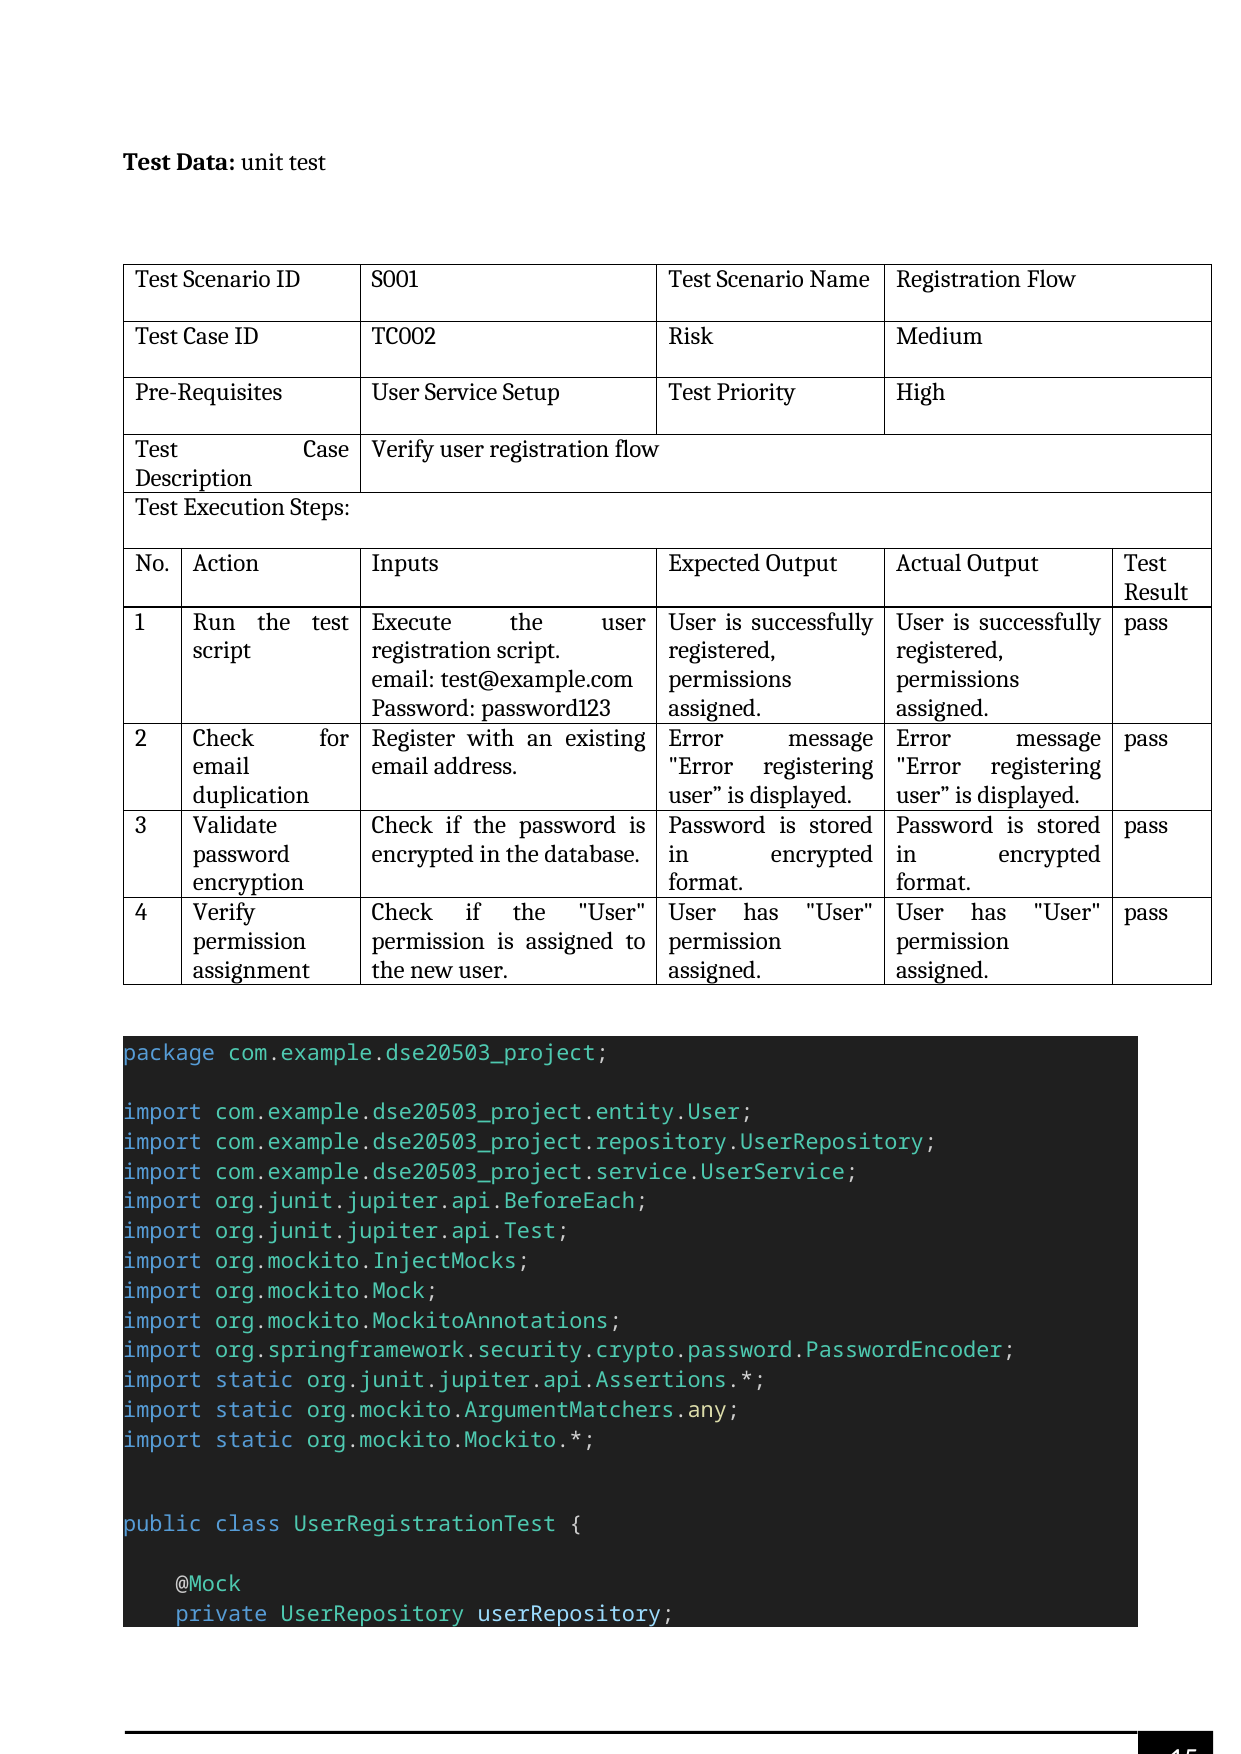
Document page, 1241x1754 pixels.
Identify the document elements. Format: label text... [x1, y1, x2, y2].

table_cell pass [1113, 724, 1211, 810]
table_cell Password is stored in encrypted format. [657, 811, 884, 897]
table_cell Check for email duplication [182, 724, 360, 810]
text import org.springframework.security.crypto.password.PasswordEncoder; [123, 1334, 1138, 1364]
table_cell User has "User" permission assigned. [657, 898, 884, 984]
table_cell TC002 [361, 322, 656, 377]
table_header Test Scenario Name [657, 265, 884, 321]
text private UserRepository userRepository; [123, 1598, 1138, 1627]
table_cell High [885, 378, 1211, 434]
table_cell Error message "Error registering user” is displayed. [657, 724, 884, 810]
table_cell Test Result [1113, 549, 1211, 606]
table_header Registration Flow [885, 265, 1211, 321]
table_cell Password is stored in encrypted format. [885, 811, 1112, 897]
table_cell 2 [124, 724, 181, 810]
text import org.mockito.InjectMocks; [123, 1245, 1138, 1275]
table_cell Validate password encryption [182, 811, 360, 897]
table_cell 3 [124, 811, 181, 897]
table_cell User is successfully registered, permissions assigned. [657, 608, 884, 722]
text import static org.junit.jupiter.api.Assertions.*; [123, 1364, 1138, 1394]
text public class UserRegistrationTest { [123, 1508, 1138, 1538]
table_cell 4 [124, 898, 181, 984]
table_cell pass [1113, 608, 1211, 722]
text package com.example.dse20503_project; [123, 1036, 1138, 1066]
text import com.example.dse20503_project.service.UserService; [123, 1156, 1138, 1185]
table_cell No. [124, 549, 181, 606]
table_cell User is successfully registered, permissions assigned. [885, 608, 1112, 722]
text import org.mockito.Mock; [123, 1275, 1138, 1304]
text import com.example.dse20503_project.entity.User; [123, 1096, 1138, 1126]
table_cell Actual Output [885, 549, 1112, 606]
text import static org.mockito.Mockito.*; [123, 1424, 1138, 1453]
table_cell Execute the user registration script. email: test@example.com Password: password123 [361, 608, 656, 722]
table_cell Run the test script [182, 608, 360, 722]
text @Mock [123, 1568, 1138, 1598]
table_cell Pre-Requisites [124, 378, 360, 434]
table_cell Medium [885, 322, 1211, 377]
table_cell User Service Setup [361, 378, 656, 434]
table_cell pass [1113, 811, 1211, 897]
table_cell 1 [124, 608, 181, 722]
text import org.mockito.MockitoAnnotations; [123, 1304, 1138, 1334]
text import org.junit.jupiter.api.BeforeEach; [123, 1185, 1138, 1215]
table_cell Inputs [361, 549, 656, 606]
table_cell User has "User" permission assigned. [885, 898, 1112, 984]
table_cell Register with an existing email address. [361, 724, 656, 810]
table_cell Check if the password is encrypted in the database. [361, 811, 656, 897]
table_cell Error message "Error registering user” is displayed. [885, 724, 1112, 810]
text Test Data: unit test [123, 148, 1138, 177]
table_cell Action [182, 549, 360, 606]
table_header S001 [361, 265, 656, 321]
table_cell Test Priority [657, 378, 884, 434]
table_cell Verify permission assignment [182, 898, 360, 984]
table_cell pass [1113, 898, 1211, 984]
text import static org.mockito.ArgumentMatchers.any; [123, 1394, 1138, 1424]
text import org.junit.jupiter.api.Test; [123, 1215, 1138, 1245]
table_cell Test Case ID [124, 322, 360, 377]
table_cell Test Execution Steps: [124, 493, 1211, 548]
table_cell Test Case Description [124, 435, 360, 492]
table_cell Risk [657, 322, 884, 377]
table_cell Check if the "User" permission is assigned to the new user. [361, 898, 656, 984]
text import com.example.dse20503_project.repository.UserRepository; [123, 1126, 1138, 1156]
table_header Test Scenario ID [124, 265, 360, 321]
table_cell Expected Output [657, 549, 884, 606]
table_cell Verify user registration flow [361, 435, 1211, 492]
